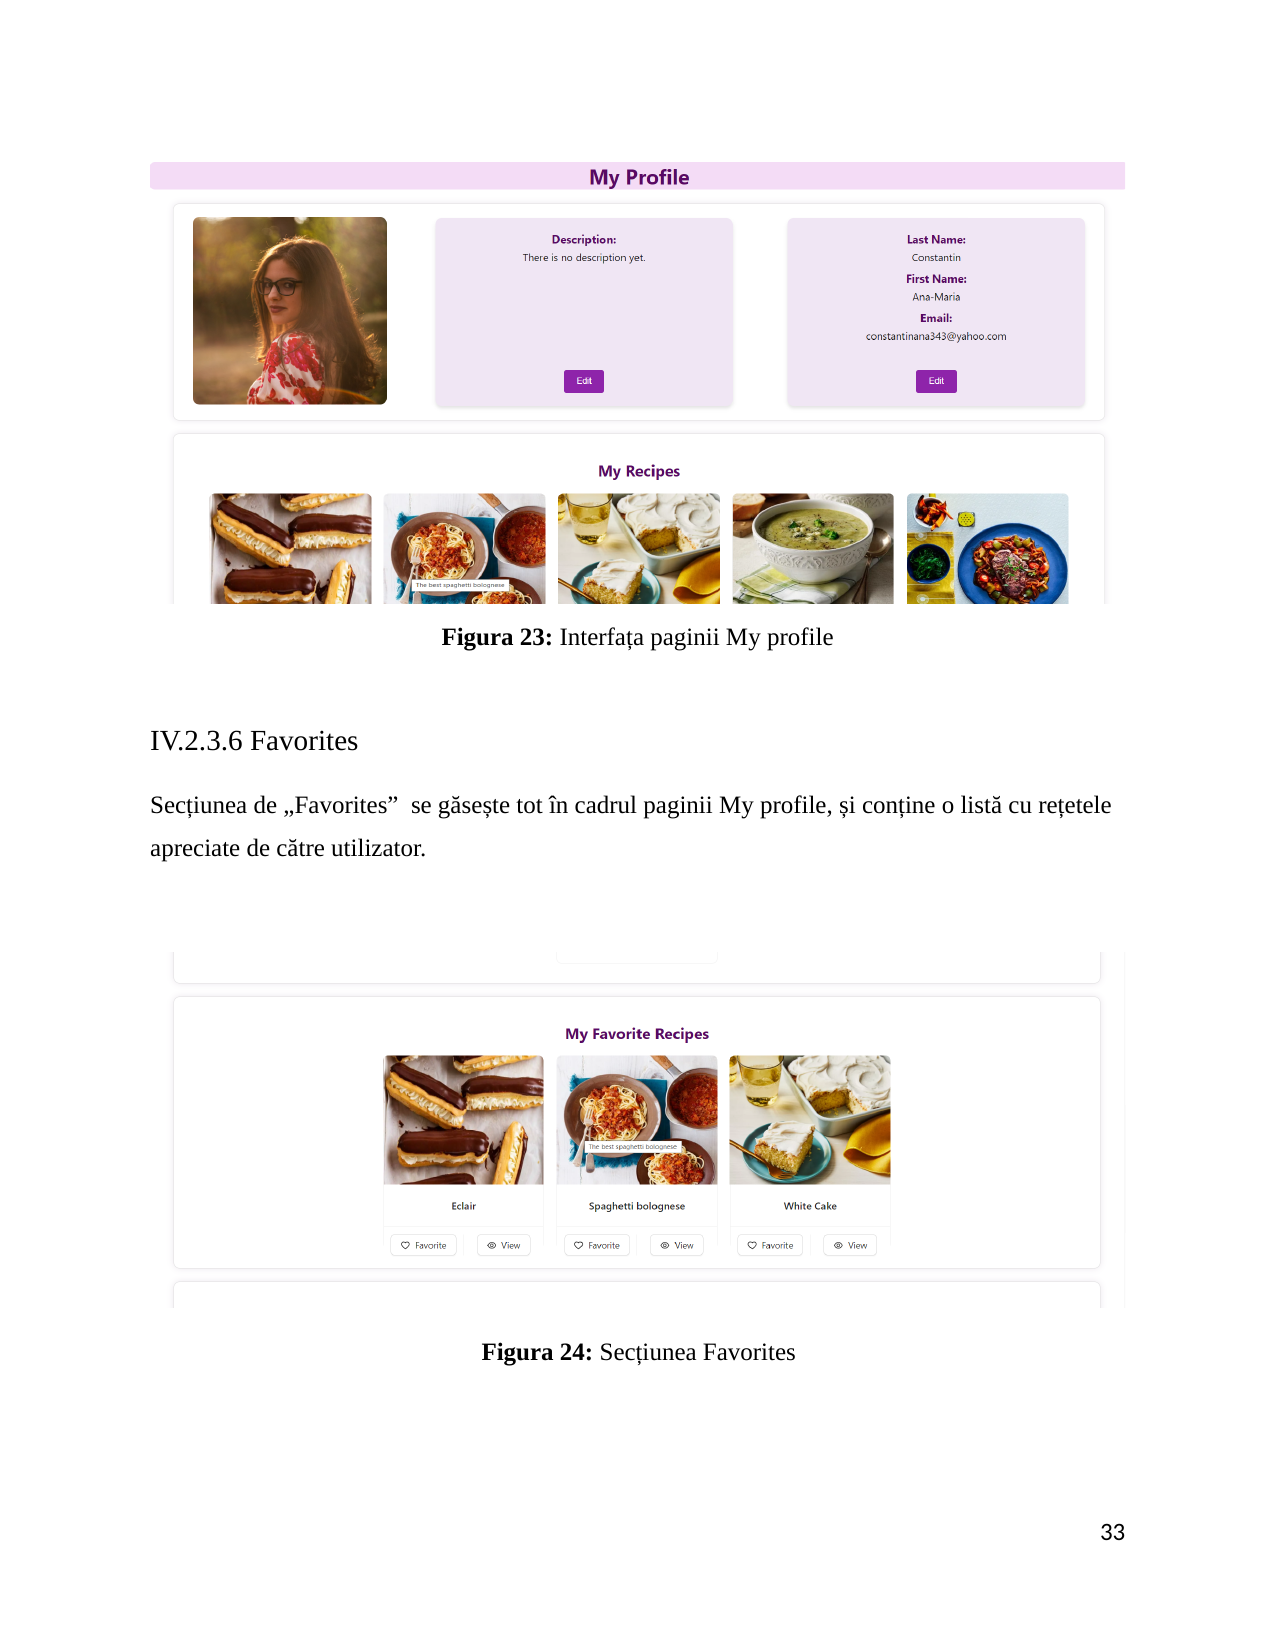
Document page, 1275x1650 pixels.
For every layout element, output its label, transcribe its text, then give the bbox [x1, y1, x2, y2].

picture [150, 952, 1125, 1308]
text Figura 23: Interfața paginii My profile [150, 622, 1125, 651]
text Secțiunea de „Favorites” se găsește tot în cadrul paginii My profile, și conține o listă cu rețetele apreciate de către utilizator. [150, 790, 1125, 862]
text IV.2.3.6 Favorites [150, 723, 1125, 756]
picture [150, 150, 1125, 604]
